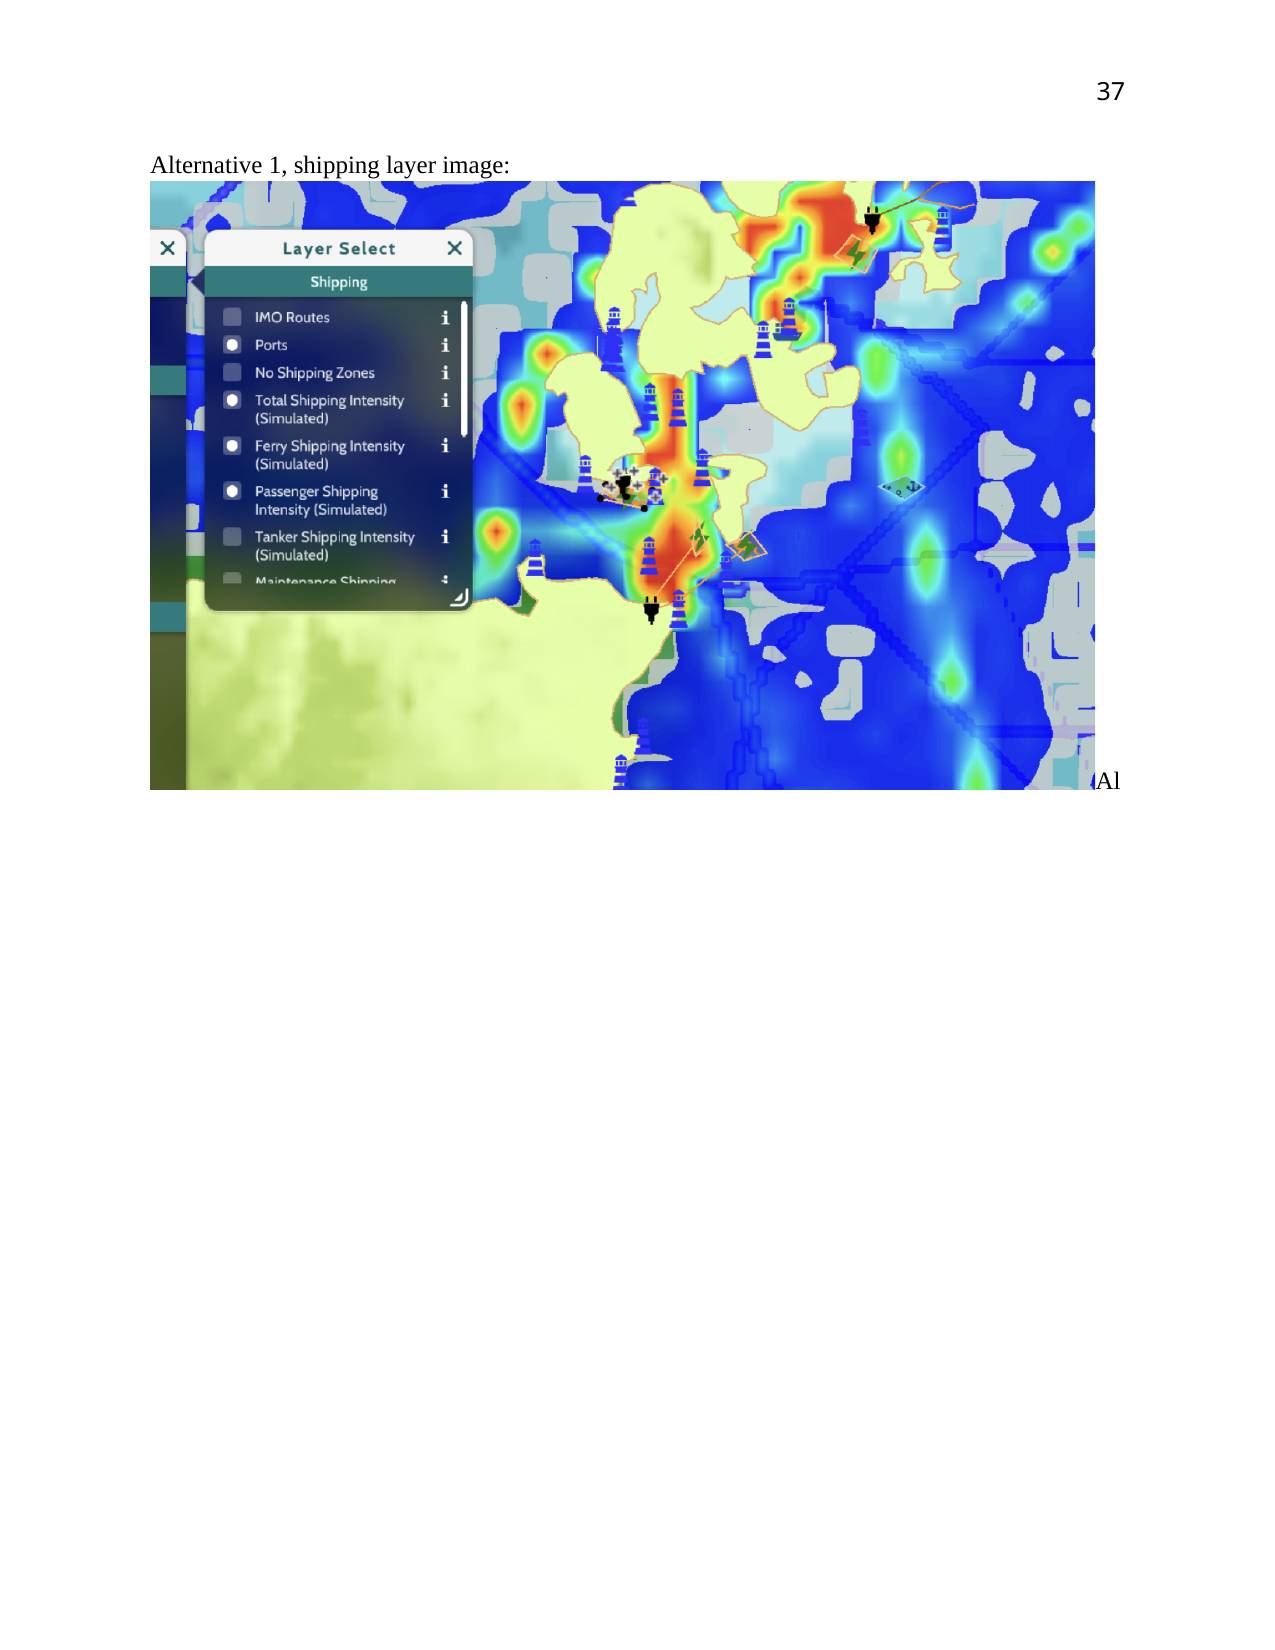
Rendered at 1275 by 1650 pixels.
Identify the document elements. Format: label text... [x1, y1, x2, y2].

picture [150, 181, 1096, 790]
